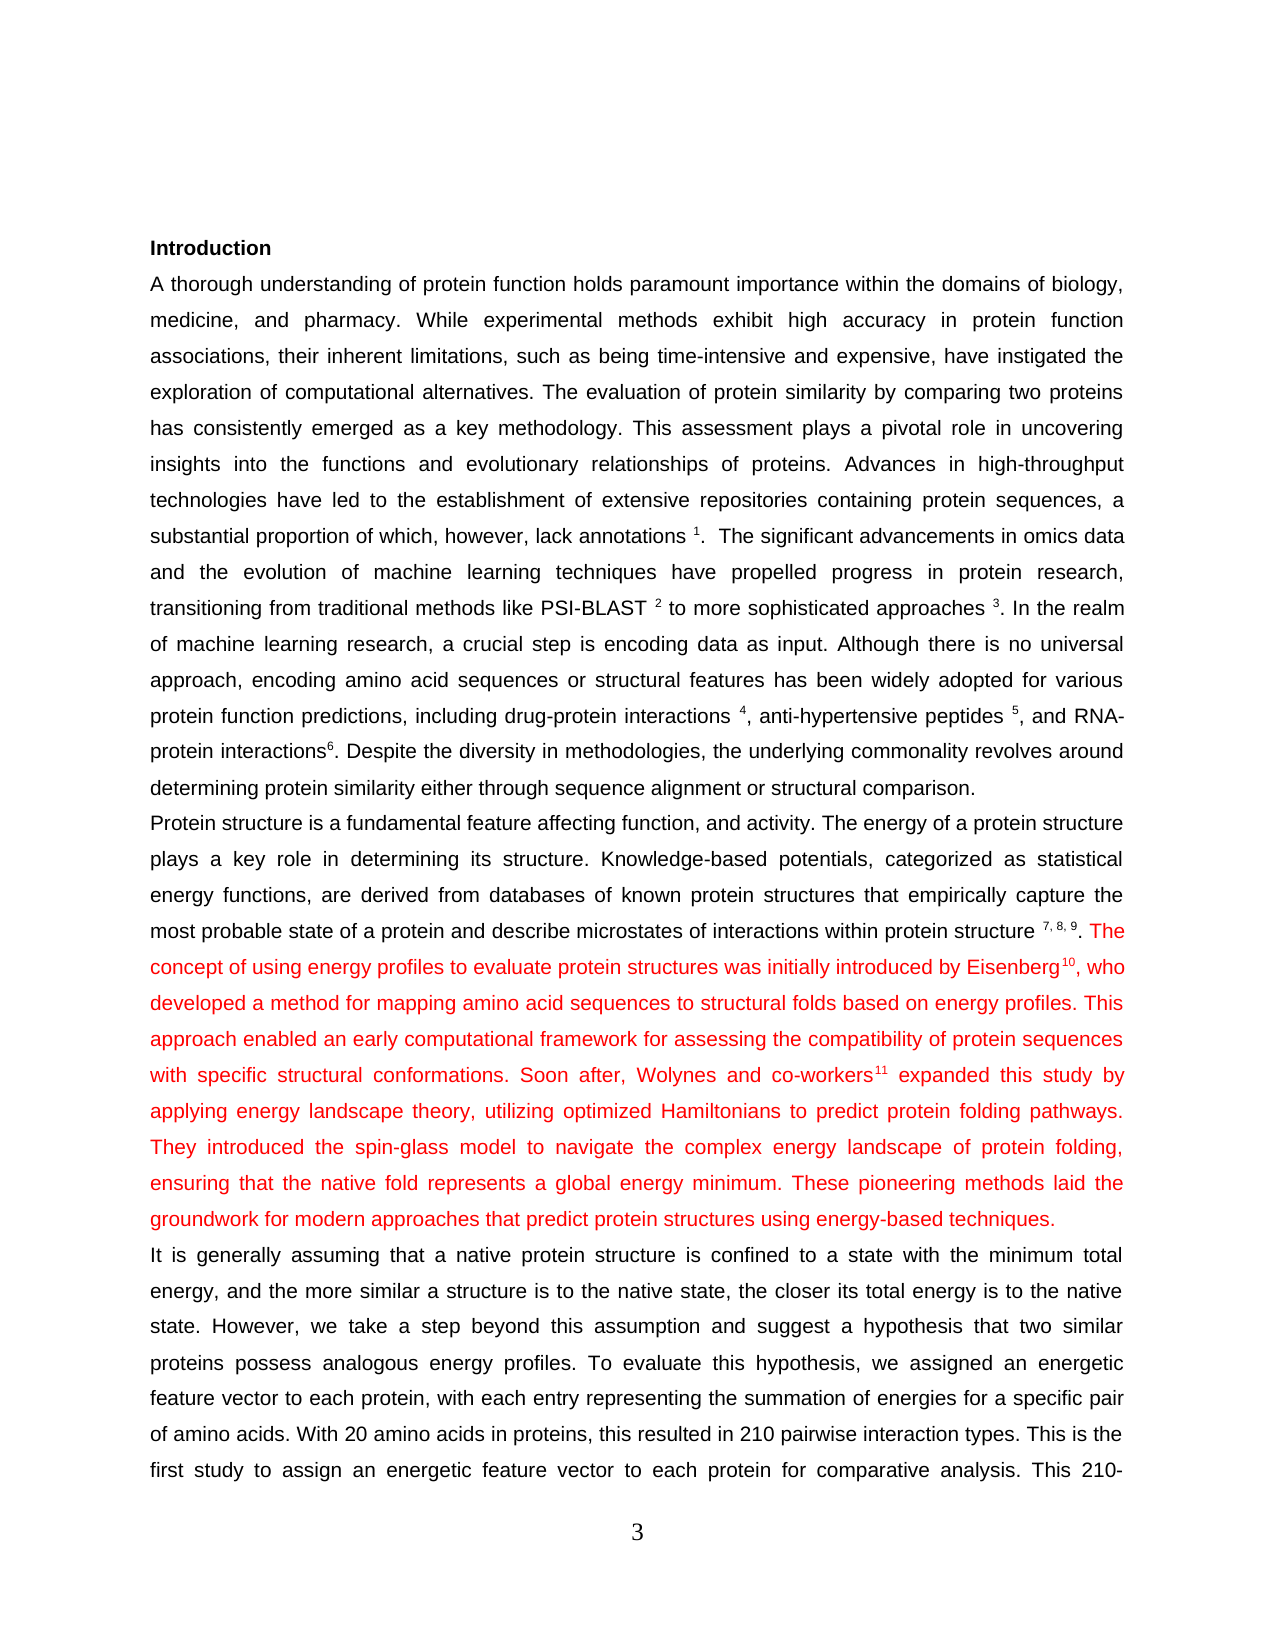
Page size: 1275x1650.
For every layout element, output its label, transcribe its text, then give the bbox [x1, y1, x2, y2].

text Introduction [150, 236, 1125, 260]
text A thorough understanding of protein function holds paramount importance within the domains of biology, medicine, and pharmacy. While experimental methods exhibit high accuracy in protein function associations, their inherent limitations, such as being time-intensive and expensive, have instigated the exploration of computational alternatives. The evaluation of protein similarity by comparing two proteins has consistently emerged as a key methodology. This assessment plays a pivotal role in uncovering insights into the functions and evolutionary relationships of proteins. Advances in high-throughput technologies have led to the establishment of extensive repositories containing protein sequences, a substantial proportion of which, however, lack annotations 1. The significant advancements in omics data and the evolution of machine learning techniques have propelled progress in protein research, transitioning from traditional methods like PSI-BLAST 2 to more sophisticated approaches 3. In the realm of machine learning research, a crucial step is encoding data as input. Although there is no universal approach, encoding amino acid sequences or structural features has been widely adopted for various protein function predictions, including drug-protein interactions 4, anti-hypertensive peptides 5, and RNA-protein interactions6. Despite the diversity in methodologies, the underlying commonality revolves around determining protein similarity either through sequence alignment or structural comparison. [150, 272, 1125, 799]
text Protein structure is a fundamental feature affecting function, and activity. The energy of a protein structure plays a key role in determining its structure. Knowledge-based potentials, categorized as statistical energy functions, are derived from databases of known protein structures that empirically capture the most probable state of a protein and describe microstates of interactions within protein structure 7, 8, 9. The concept of using energy profiles to evaluate protein structures was initially introduced by Eisenberg10, who developed a method for mapping amino acid sequences to structural folds based on energy profiles. This approach enabled an early computational framework for assessing the compatibility of protein sequences with specific structural conformations. Soon after, Wolynes and co-workers11 expanded this study by applying energy landscape theory, utilizing optimized Hamiltonians to predict protein folding pathways. They introduced the spin-glass model to navigate the complex energy landscape of protein folding, ensuring that the native fold represents a global energy minimum. These pioneering methods laid the groundwork for modern approaches that predict protein structures using energy-based techniques. [150, 811, 1125, 1231]
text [150, 1242, 1125, 1482]
